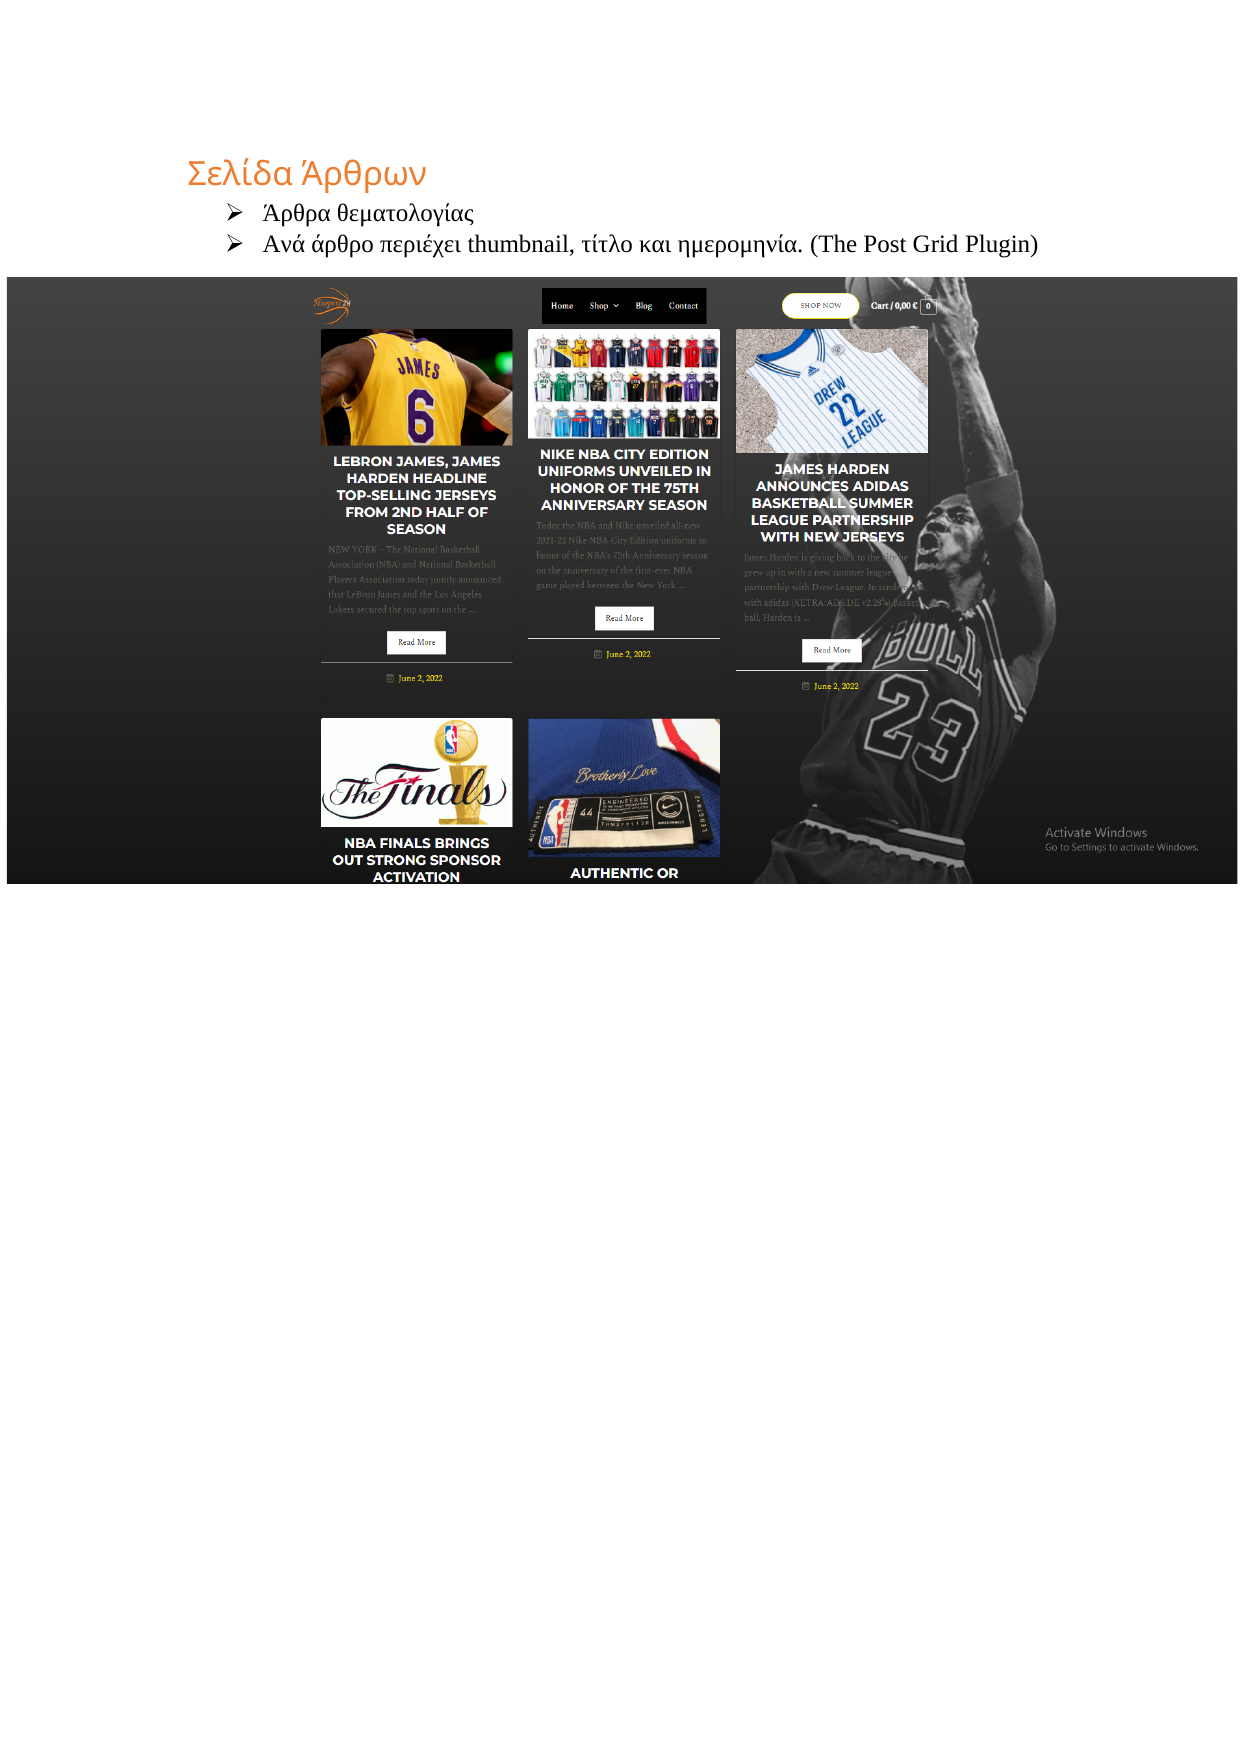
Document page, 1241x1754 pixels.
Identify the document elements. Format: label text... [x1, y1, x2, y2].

picture [6, 277, 1236, 884]
list Ανά άρθρο περιέχει thumbnail, τίτλο και ημερομηνία. (The Post Grid Plugin) [225, 229, 1053, 258]
list Άρθρα θεματολογίας [225, 198, 1053, 227]
subtitle Σελίδα Άρθρων [187, 150, 1053, 195]
